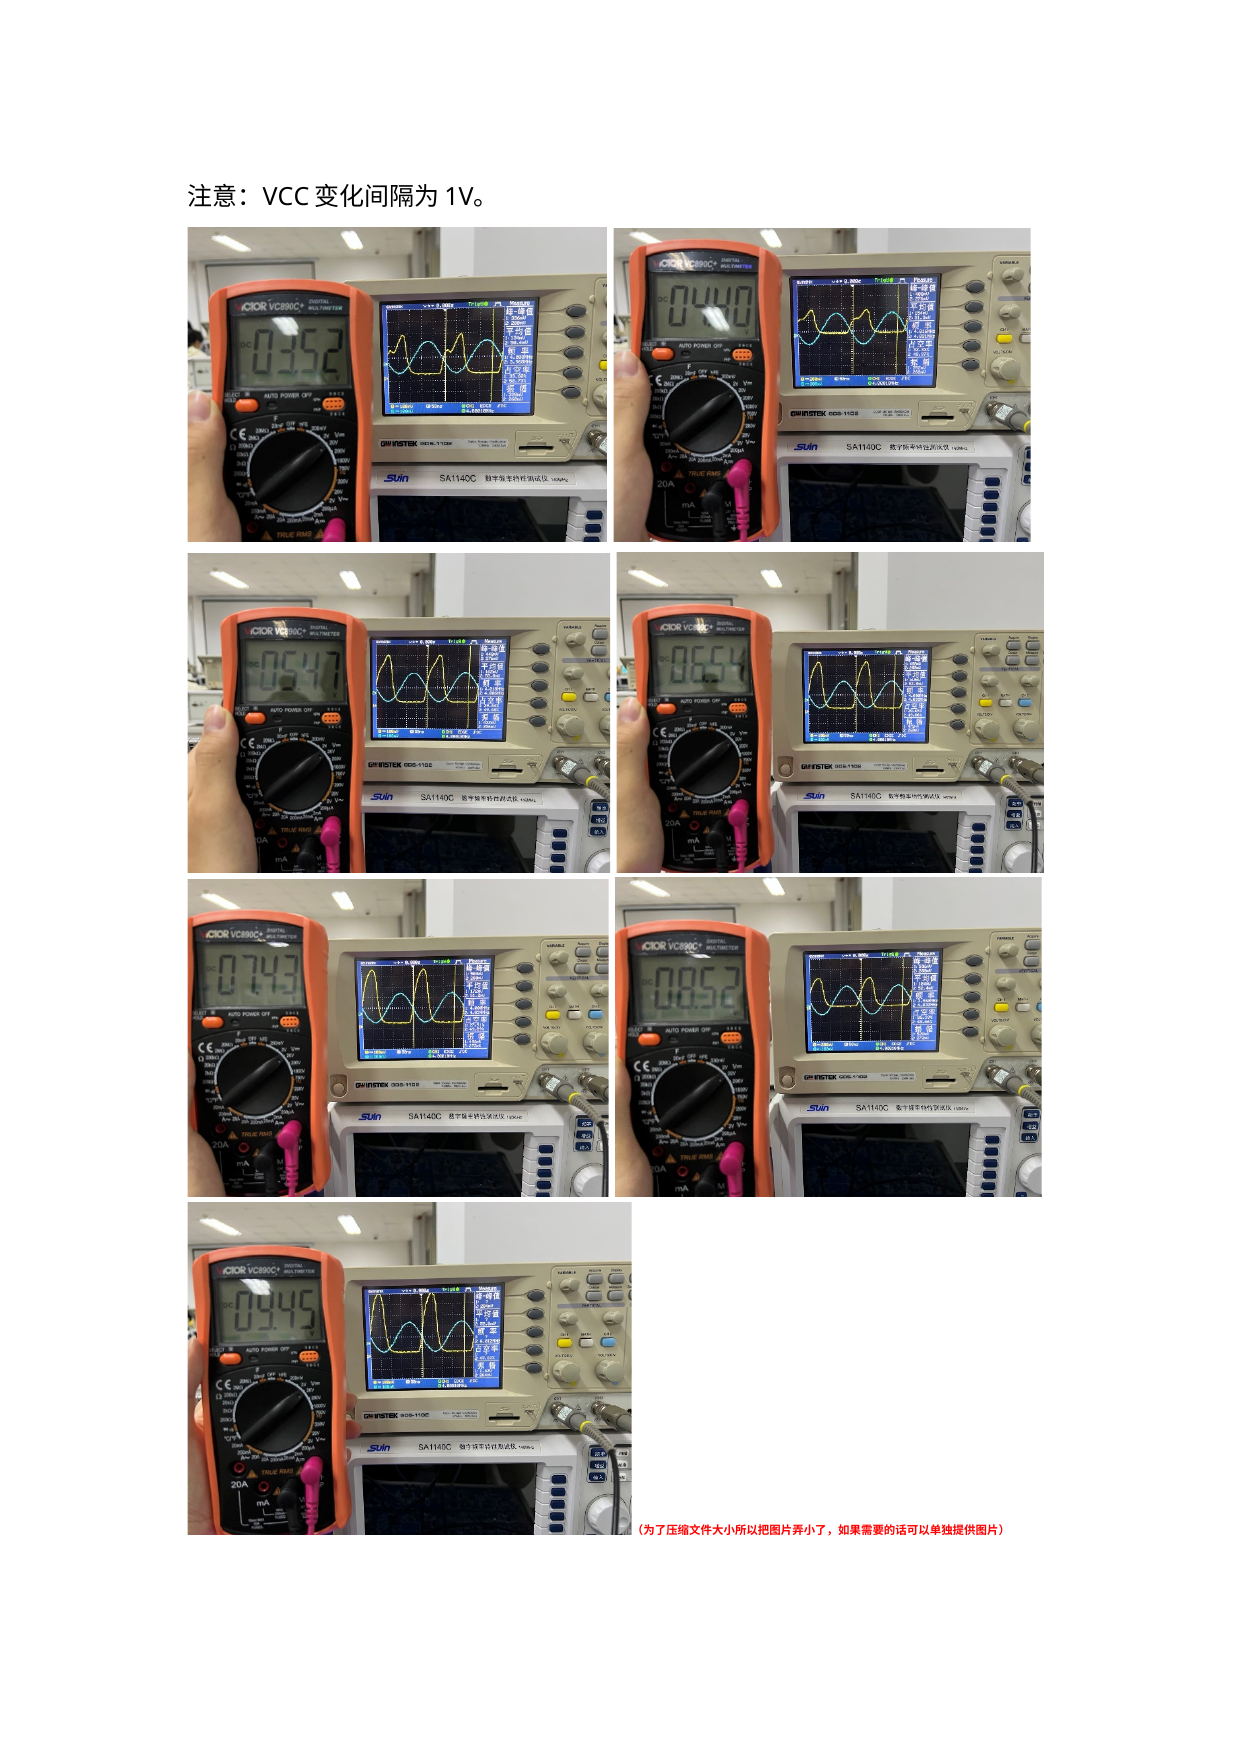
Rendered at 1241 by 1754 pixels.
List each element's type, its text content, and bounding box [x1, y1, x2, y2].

picture [615, 877, 1042, 1197]
picture [187, 553, 611, 873]
picture [187, 1202, 632, 1535]
picture [187, 879, 609, 1197]
picture [616, 552, 1044, 873]
picture [613, 228, 1031, 542]
picture [187, 227, 607, 542]
text 注意：VCC变化间隔为1V。 [187, 162, 1053, 227]
